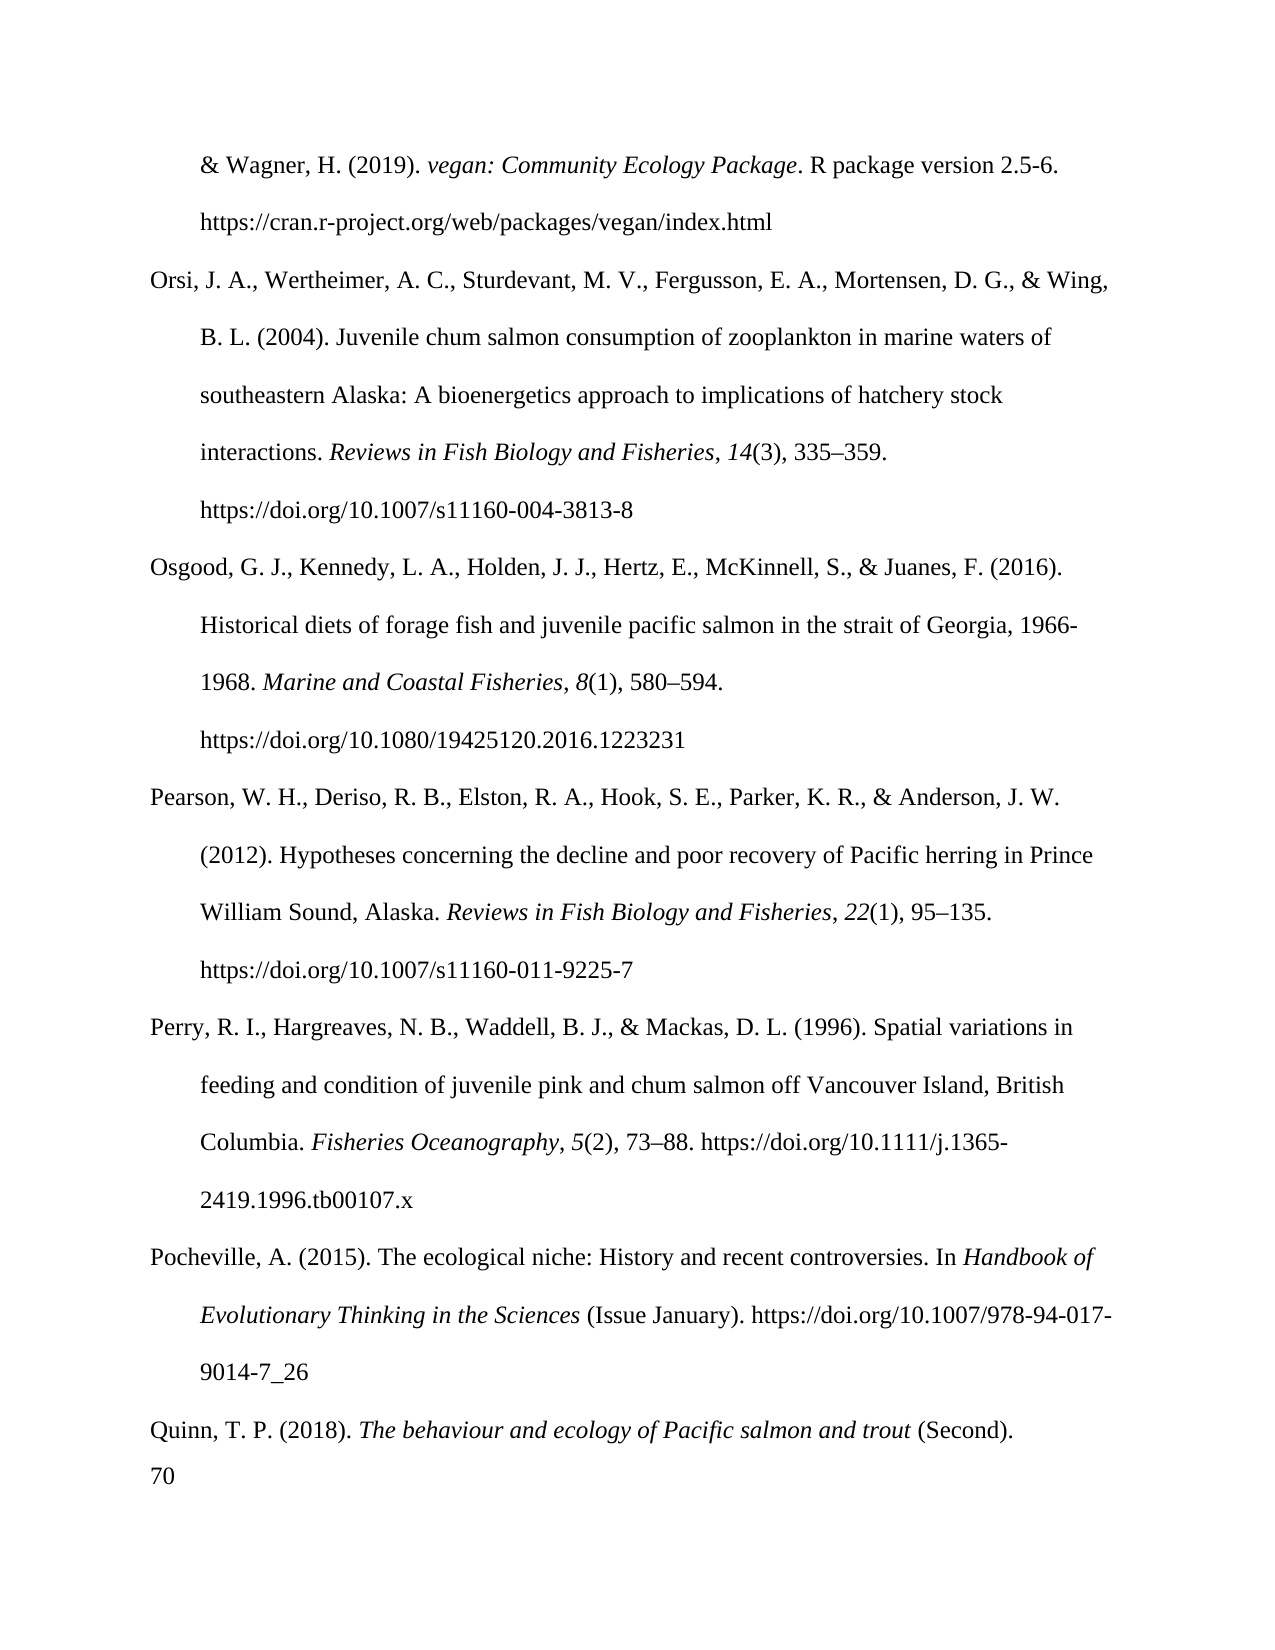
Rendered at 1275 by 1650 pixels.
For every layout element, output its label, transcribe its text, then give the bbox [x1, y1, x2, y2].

text Orsi, J. A., Wertheimer, A. C., Sturdevant, M. V., Fergusson, E. A., Mortensen, D. G., & Wing, B. L. (2004). Juvenile chum salmon consumption of zooplankton in marine waters of southeastern Alaska: A bioenergetics approach to implications of hatchery stock interactions. Reviews in Fish Biology and Fisheries, 14(3), 335–359. https://doi.org/10.1007/s11160-004-3813-8 [150, 265, 1125, 524]
text Pearson, W. H., Deriso, R. B., Elston, R. A., Hook, S. E., Parker, K. R., & Anderson, J. W. (2012). Hypotheses concerning the decline and poor recovery of Pacific herring in Prince William Sound, Alaska. Reviews in Fish Biology and Fisheries, 22(1), 95–135. https://doi.org/10.1007/s11160-011-9225-7 [150, 782, 1125, 984]
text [150, 1415, 1125, 1444]
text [150, 150, 1125, 236]
text Pocheville, A. (2015). The ecological niche: History and recent controversies. In Handbook of Evolutionary Thinking in the Sciences (Issue January). https://doi.org/10.1007/978-94-017-9014-7_26 [150, 1242, 1125, 1386]
text Osgood, G. J., Kennedy, L. A., Holden, J. J., Hertz, E., McKinnell, S., & Juanes, F. (2016). Historical diets of forage fish and juvenile pacific salmon in the strait of Georgia, 1966-1968. Marine and Coastal Fisheries, 8(1), 580–594. https://doi.org/10.1080/19425120.2016.1223231 [150, 552, 1125, 754]
text Perry, R. I., Hargreaves, N. B., Waddell, B. J., & Mackas, D. L. (1996). Spatial variations in feeding and condition of juvenile pink and chum salmon off Vancouver Island, British Columbia. Fisheries Oceanography, 5(2), 73–88. https://doi.org/10.1111/j.1365-2419.1996.tb00107.x [150, 1012, 1125, 1214]
